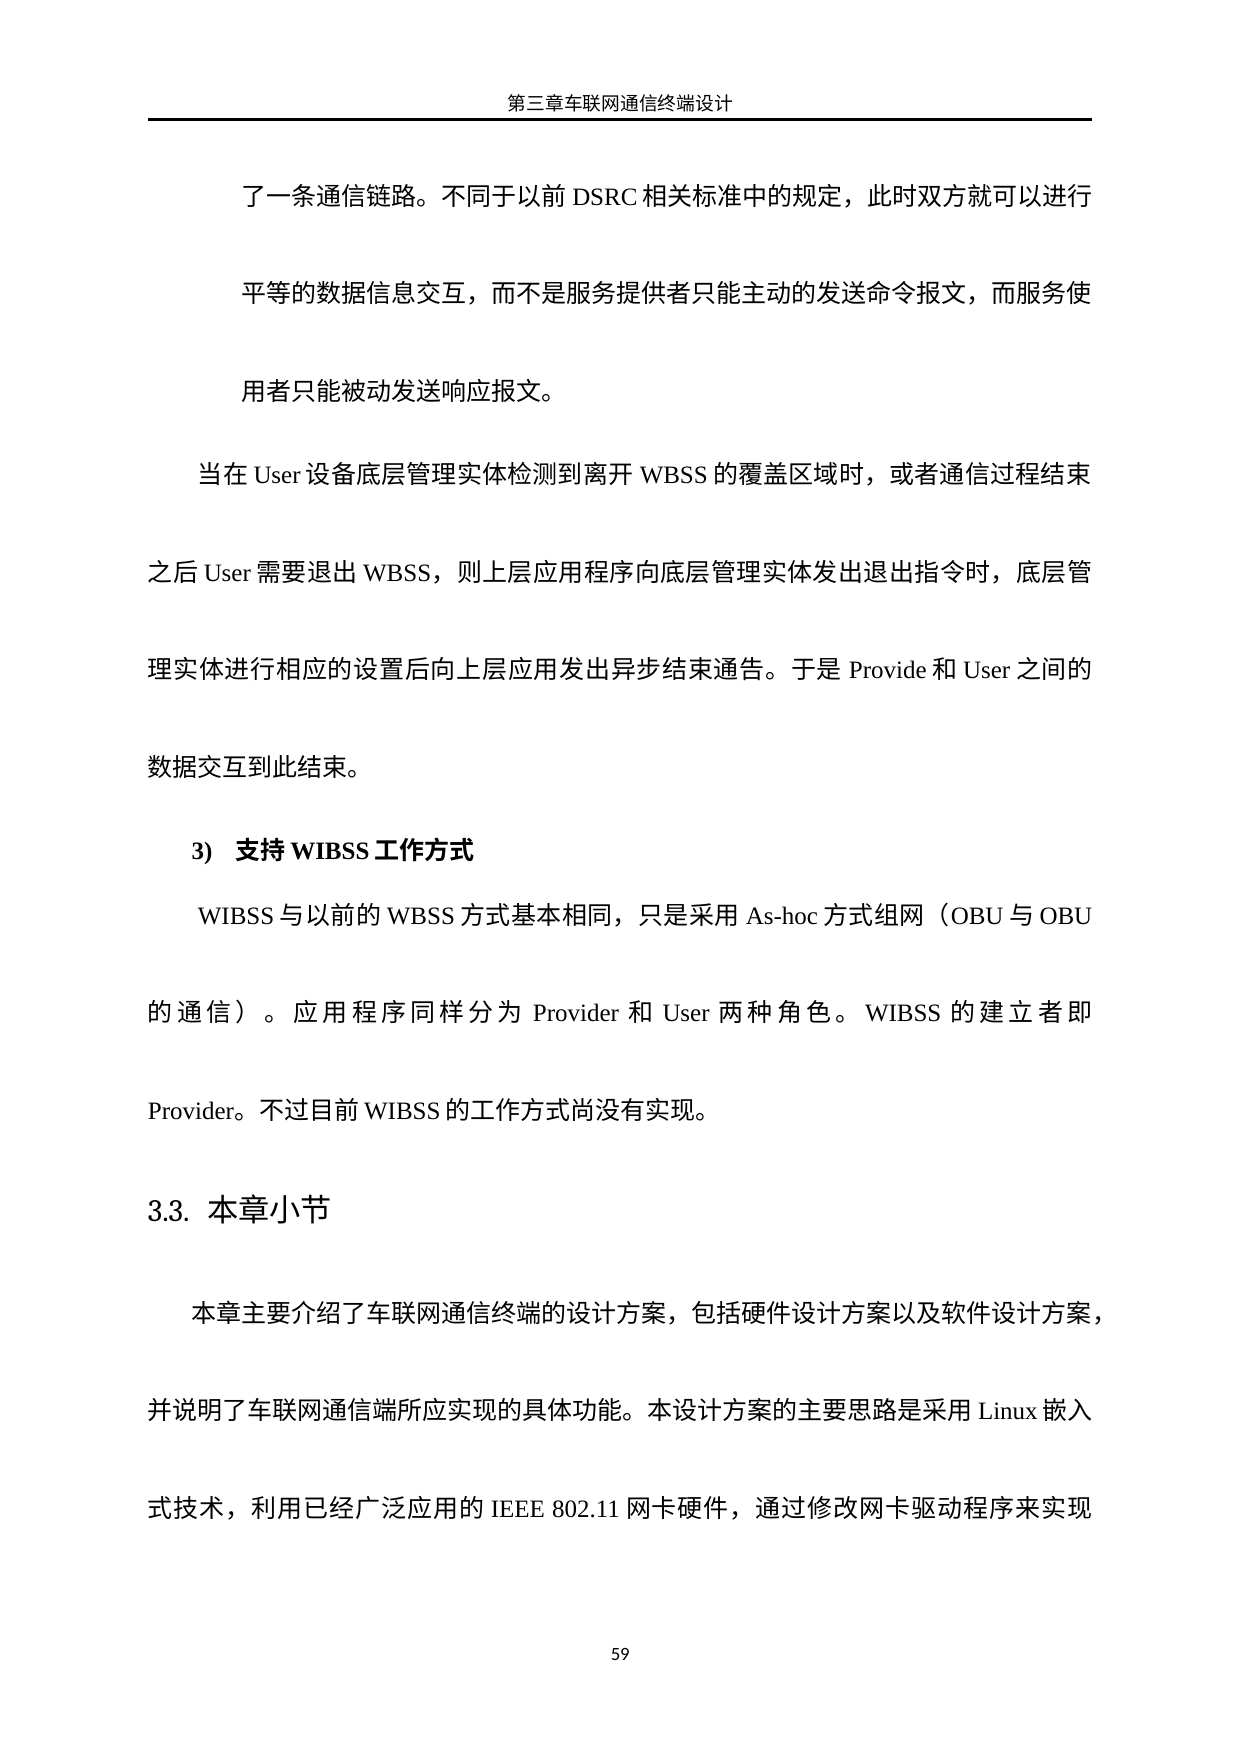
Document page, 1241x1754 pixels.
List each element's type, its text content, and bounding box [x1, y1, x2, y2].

list 支持WIBSS工作方式 [191, 816, 1092, 881]
text 当在User设备底层管理实体检测到离开WBSS的覆盖区域时，或者通信过程结束之后User需要退出WBSS，则上层应用程序向底层管理实体发出退出指令时，底层管理实体进行相应的设置后向上层应用发出异步结束通告。于是Provide和User之间的数据交互到此结束。 [148, 440, 1092, 798]
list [198, 162, 1092, 422]
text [148, 1279, 1092, 1539]
text WIBSS与以前的WBSS方式基本相同，只是采用As-hoc方式组网（OBU与OBU的通信）。应用程序同样分为Provider和User两种角色。WIBSS的建立者即Provider。不过目前WIBSS的工作方式尚没有实现。 [148, 881, 1092, 1141]
subtitle 本章小节 [148, 1175, 1092, 1240]
